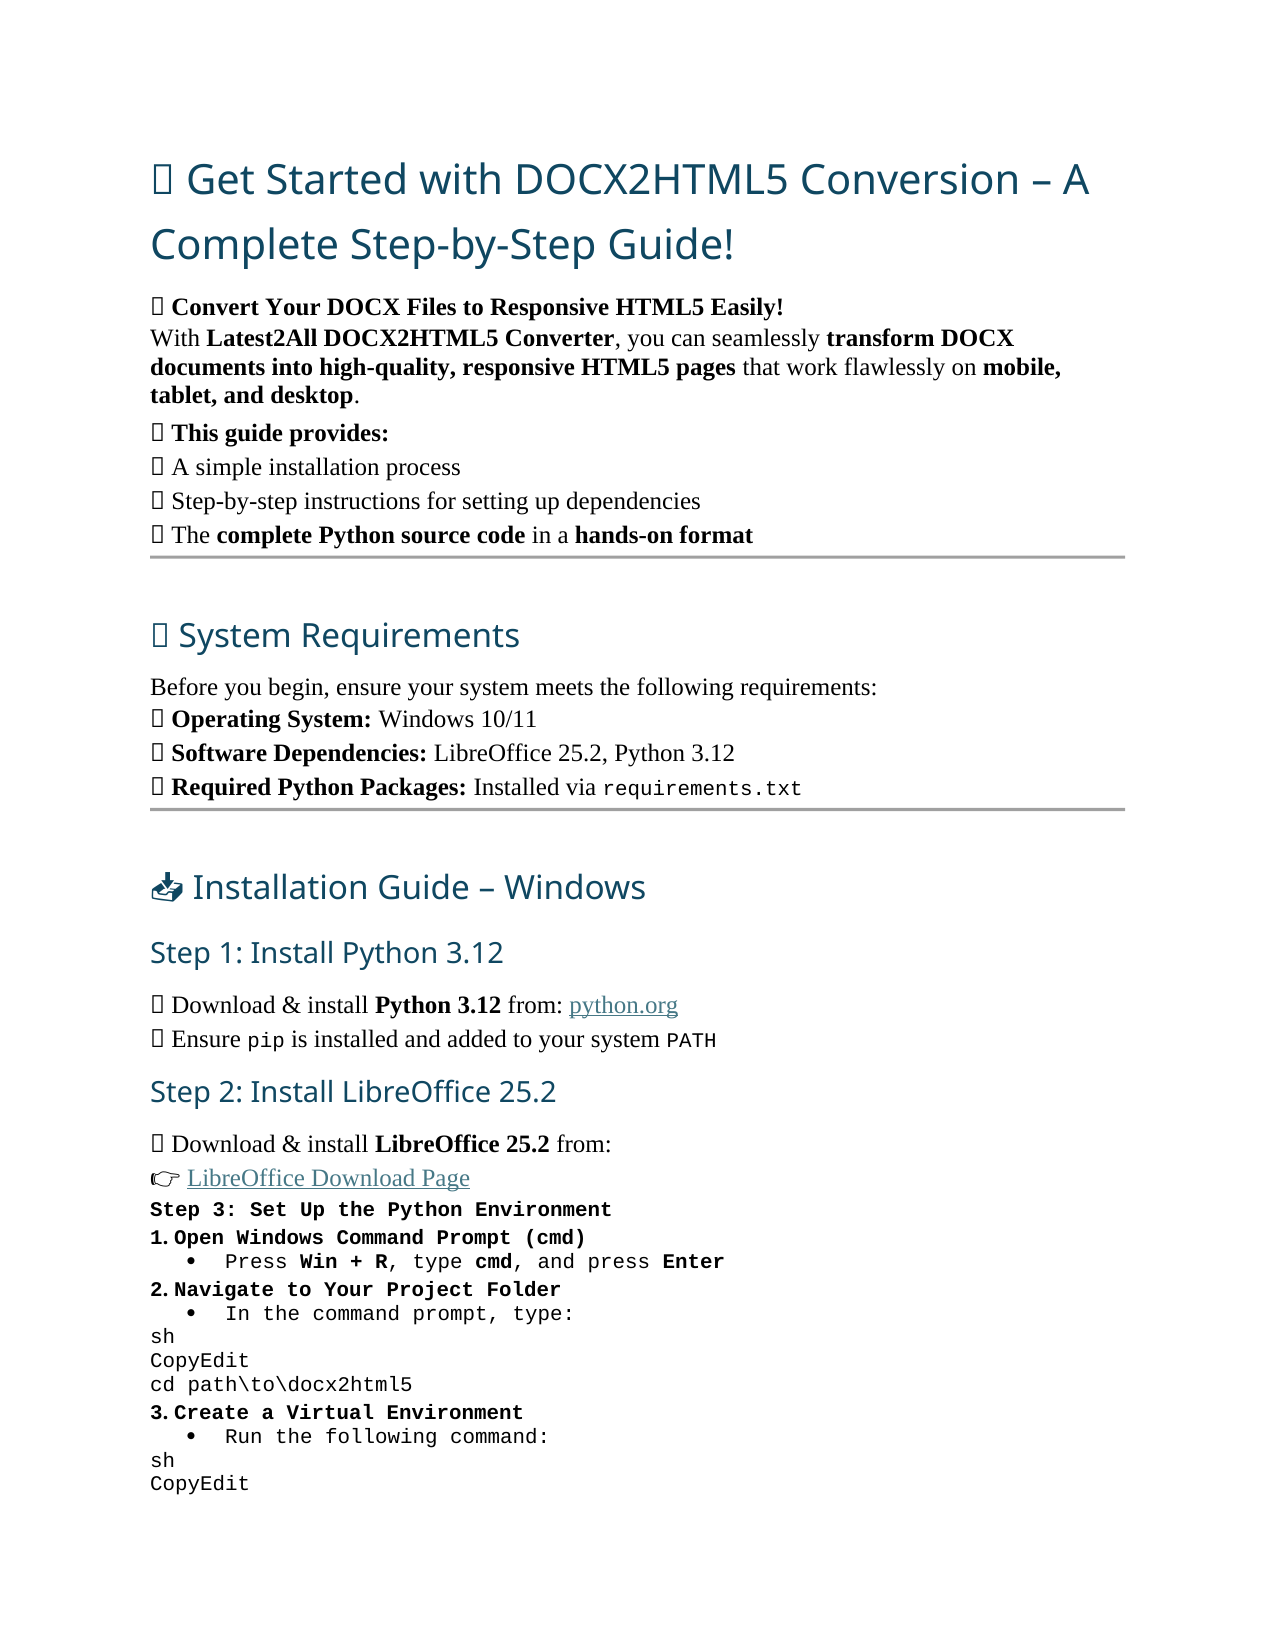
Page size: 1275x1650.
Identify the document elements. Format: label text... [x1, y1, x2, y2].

list Press Win + R, type cmd, and press Enter [187, 1251, 1125, 1274]
subtitle Step 2: Install LibreOffice 25.2 [150, 1071, 1125, 1111]
text 🔹 Download & install LibreOffice 25.2 from: 👉 LibreOffice Download Page [150, 1125, 1125, 1193]
text 🔹 Download & install Python 3.12 from: python.org 🔹 Ensure pip is installed and added to your system PATH [150, 987, 1125, 1055]
subtitle Step 1: Install Python 3.12 [150, 933, 1125, 972]
list In the command prompt, type: [187, 1303, 1125, 1327]
subtitle 📢 Get Started with DOCX2HTML5 Conversion – A Complete Step-by-Step Guide! [150, 150, 1125, 272]
text sh [150, 1450, 1125, 1473]
text CopyEdit [150, 1350, 1125, 1374]
text 3️. Create a Virtual Environment [150, 1397, 1125, 1426]
text sh [150, 1327, 1125, 1350]
subtitle 📥 Installation Guide – Windows [150, 864, 1125, 909]
text 📌 This guide provides: ✅ A simple installation process ✅ Step-by-step instructions for setting up dependencies ✅ The complete Python source code in a hands-on format [150, 414, 1125, 550]
text cd path\to\docx2html5 [150, 1374, 1125, 1397]
text Step 3: Set Up the Python Environment [150, 1198, 1125, 1222]
subtitle 💾 System Requirements [150, 611, 1125, 657]
list Run the following command: [187, 1426, 1125, 1450]
text CopyEdit [150, 1473, 1125, 1497]
text 2️. Navigate to Your Project Folder [150, 1274, 1125, 1303]
text Before you begin, ensure your system meets the following requirements: ✅ Operating System: Windows 10/11 ✅ Software Dependencies: LibreOffice 25.2, Python 3.12 ✅ Required Python Packages: Installed via requirements.txt [150, 672, 1125, 803]
text 🔥 Convert Your DOCX Files to Responsive HTML5 Easily! With Latest2All DOCX2HTML5 Converter, you can seamlessly transform DOCX documents into high-quality, responsive HTML5 pages that work flawlessly on mobile, tablet, and desktop. [150, 289, 1125, 409]
text 1️. Open Windows Command Prompt (cmd) [150, 1222, 1125, 1251]
